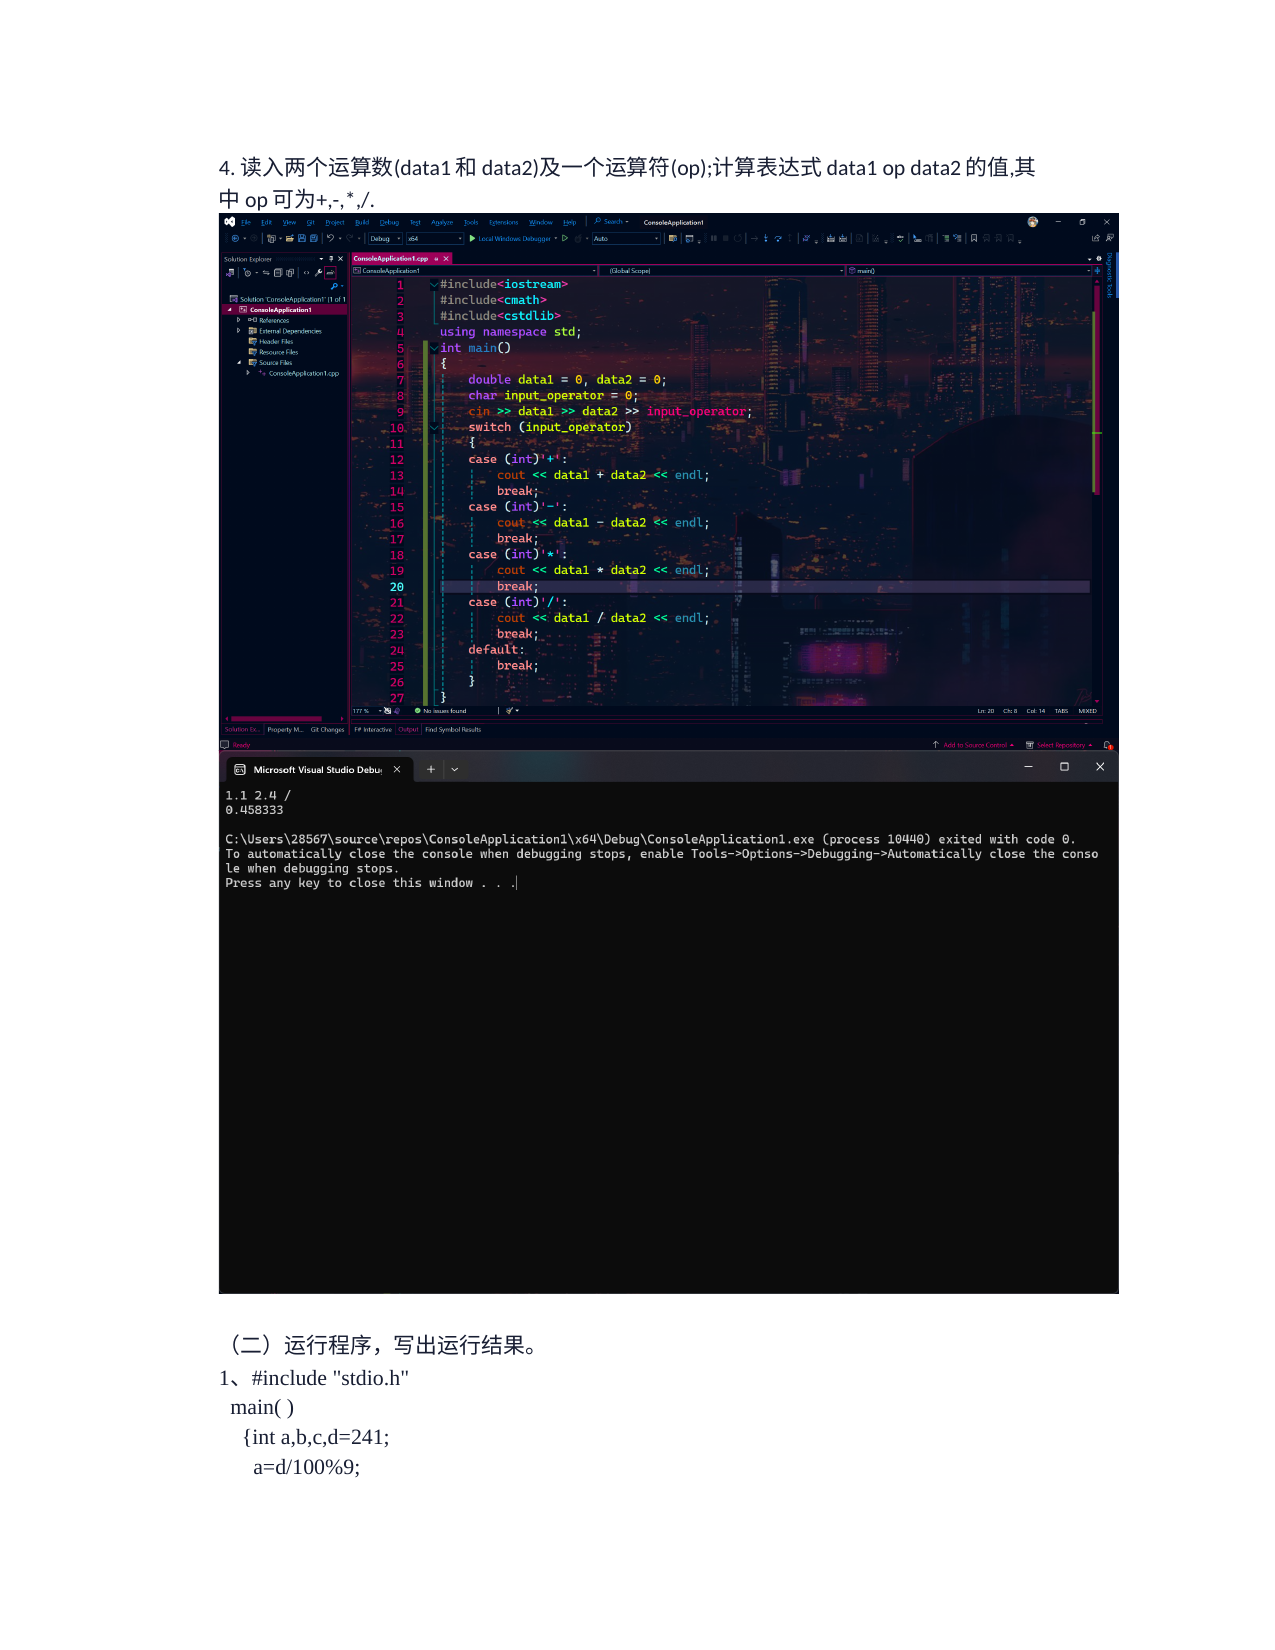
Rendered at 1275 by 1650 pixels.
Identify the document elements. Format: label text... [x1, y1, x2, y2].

text （二）运行程序，写出运行结果。 [219, 1328, 1056, 1360]
text 4. 读入两个运算数(data1和data2)及一个运算符(op);计算表达式data1 op data2的值,其中op可为+,-,*,/. [219, 150, 1056, 213]
text a=d/100%9; [219, 1451, 1056, 1481]
text {int a,b,c,d=241; [219, 1421, 1056, 1451]
text main( ) [219, 1391, 1056, 1421]
text 1、#include "stdio.h" [219, 1360, 1056, 1391]
picture [218, 213, 1119, 1294]
